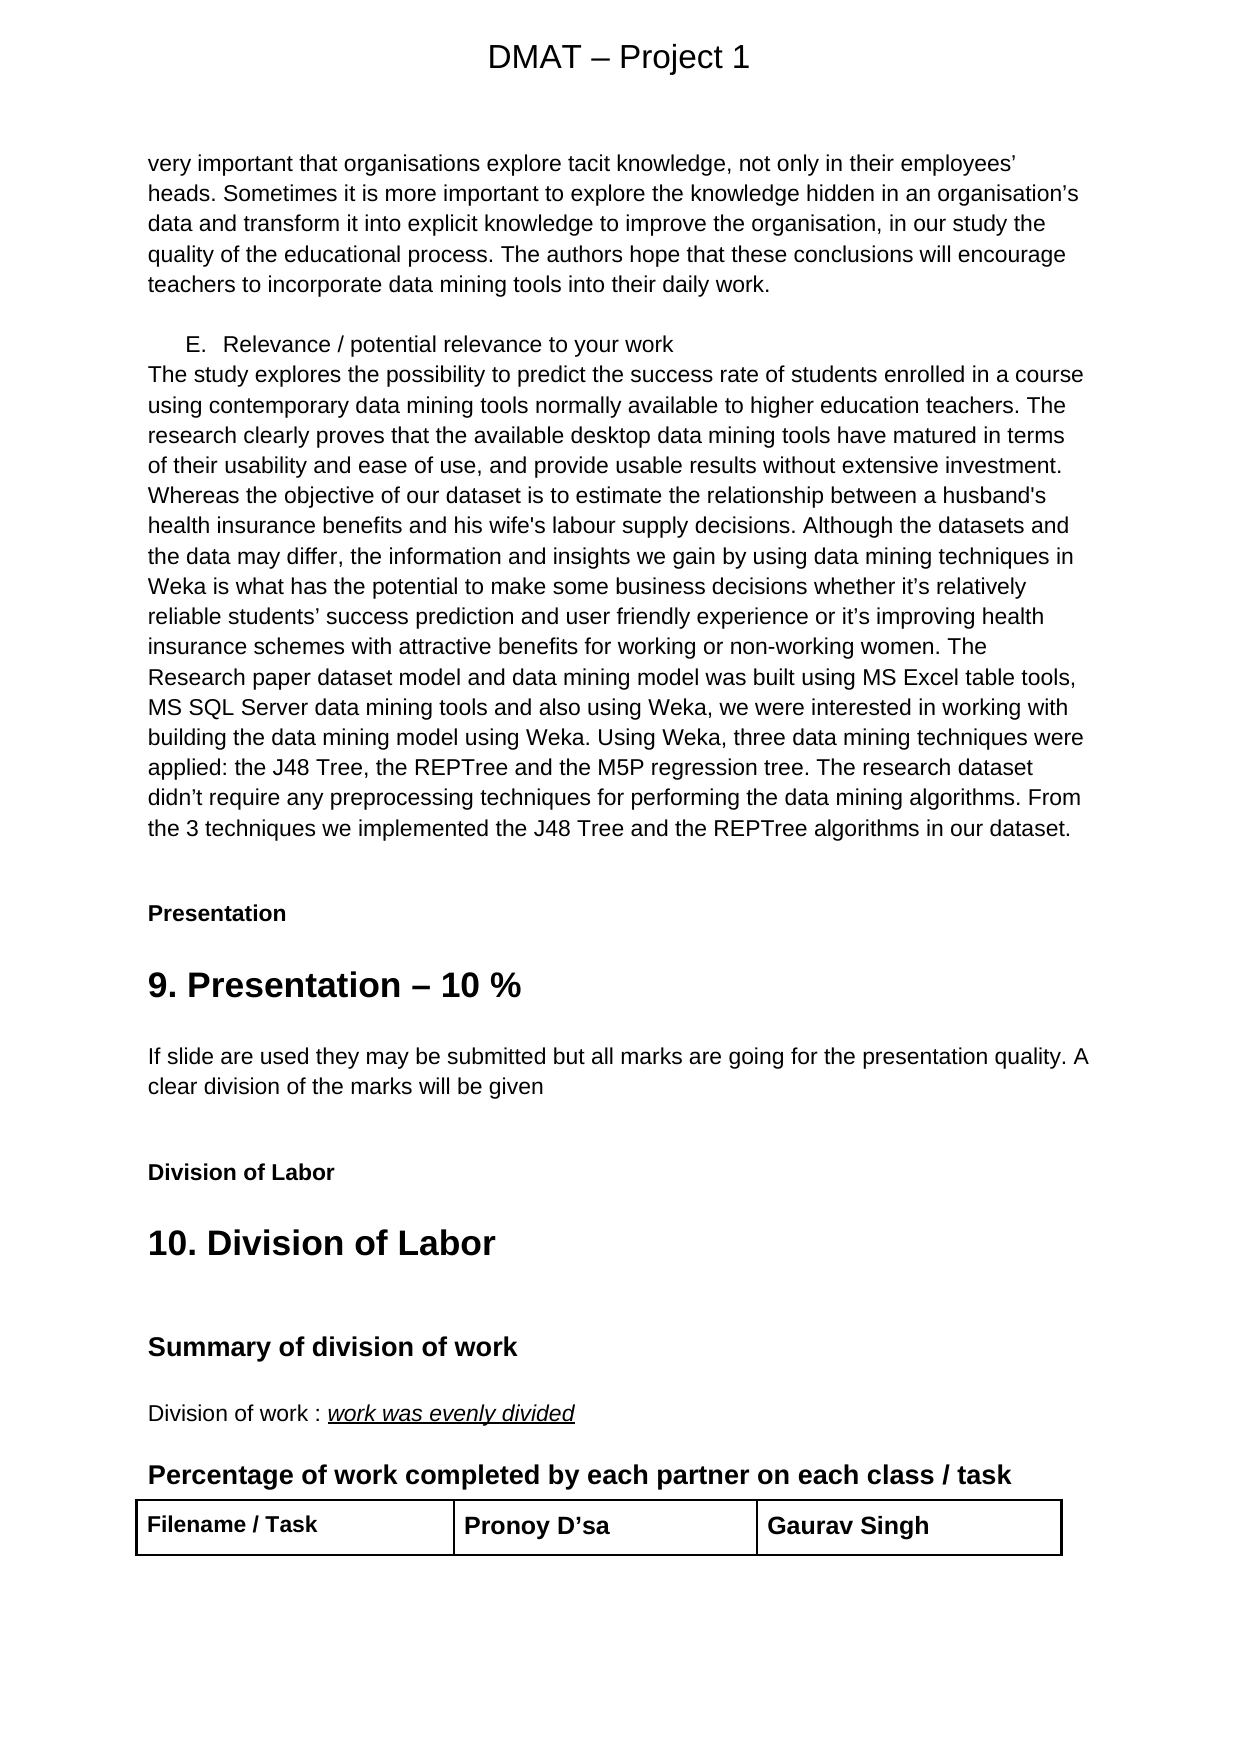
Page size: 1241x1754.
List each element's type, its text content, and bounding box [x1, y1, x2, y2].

subtitle 9. Presentation – 10 % [148, 964, 1090, 1004]
text Division of work : work was evenly divided [148, 1399, 1090, 1426]
subtitle Presentation [148, 900, 1090, 926]
subtitle Division of Labor [148, 1159, 1090, 1185]
subtitle Summary of division of work [148, 1331, 1090, 1362]
table_header Pronoy D’sa [455, 1501, 756, 1554]
subtitle Percentage of work completed by each partner on each class / task [148, 1459, 1090, 1490]
text The study explores the possibility to predict the success rate of students enrolled in a course using contemporary data mining tools normally available to higher education teachers. The research clearly proves that the available desktop data mining tools have matured in terms of their usability and ease of use, and provide usable results without extensive investment. Whereas the objective of our dataset is to estimate the relationship between a husband's health insurance benefits and his wife's labour supply decisions. Although the datasets and the data may differ, the information and insights we gain by using data mining techniques in Weka is what has the potential to make some business decisions whether it’s relatively reliable students’ success prediction and user friendly experience or it’s improving health insurance schemes with attractive benefits for working or non-working women. The Research paper dataset model and data mining model was built using MS Excel table tools, MS SQL Server data mining tools and also using Weka, we were interested in working with building the data mining model using Weka. Using Weka, three data mining techniques were applied: the J48 Tree, the REPTree and the M5P regression tree. The research dataset didn’t require any preprocessing techniques for performing the data mining algorithms. From the 3 techniques we implemented the J48 Tree and the REPTree algorithms in our dataset. [148, 361, 1090, 841]
text If slide are used they may be submitted but all marks are going for the presentation quality. A clear division of the marks will be given [148, 1043, 1090, 1100]
table_header Filename / Task [138, 1501, 453, 1554]
text E. Relevance / potential relevance to your work [185, 331, 1090, 358]
subtitle 10. Division of Labor [148, 1223, 1090, 1263]
table_header Gaurav Singh [758, 1501, 1060, 1554]
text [148, 150, 1090, 297]
